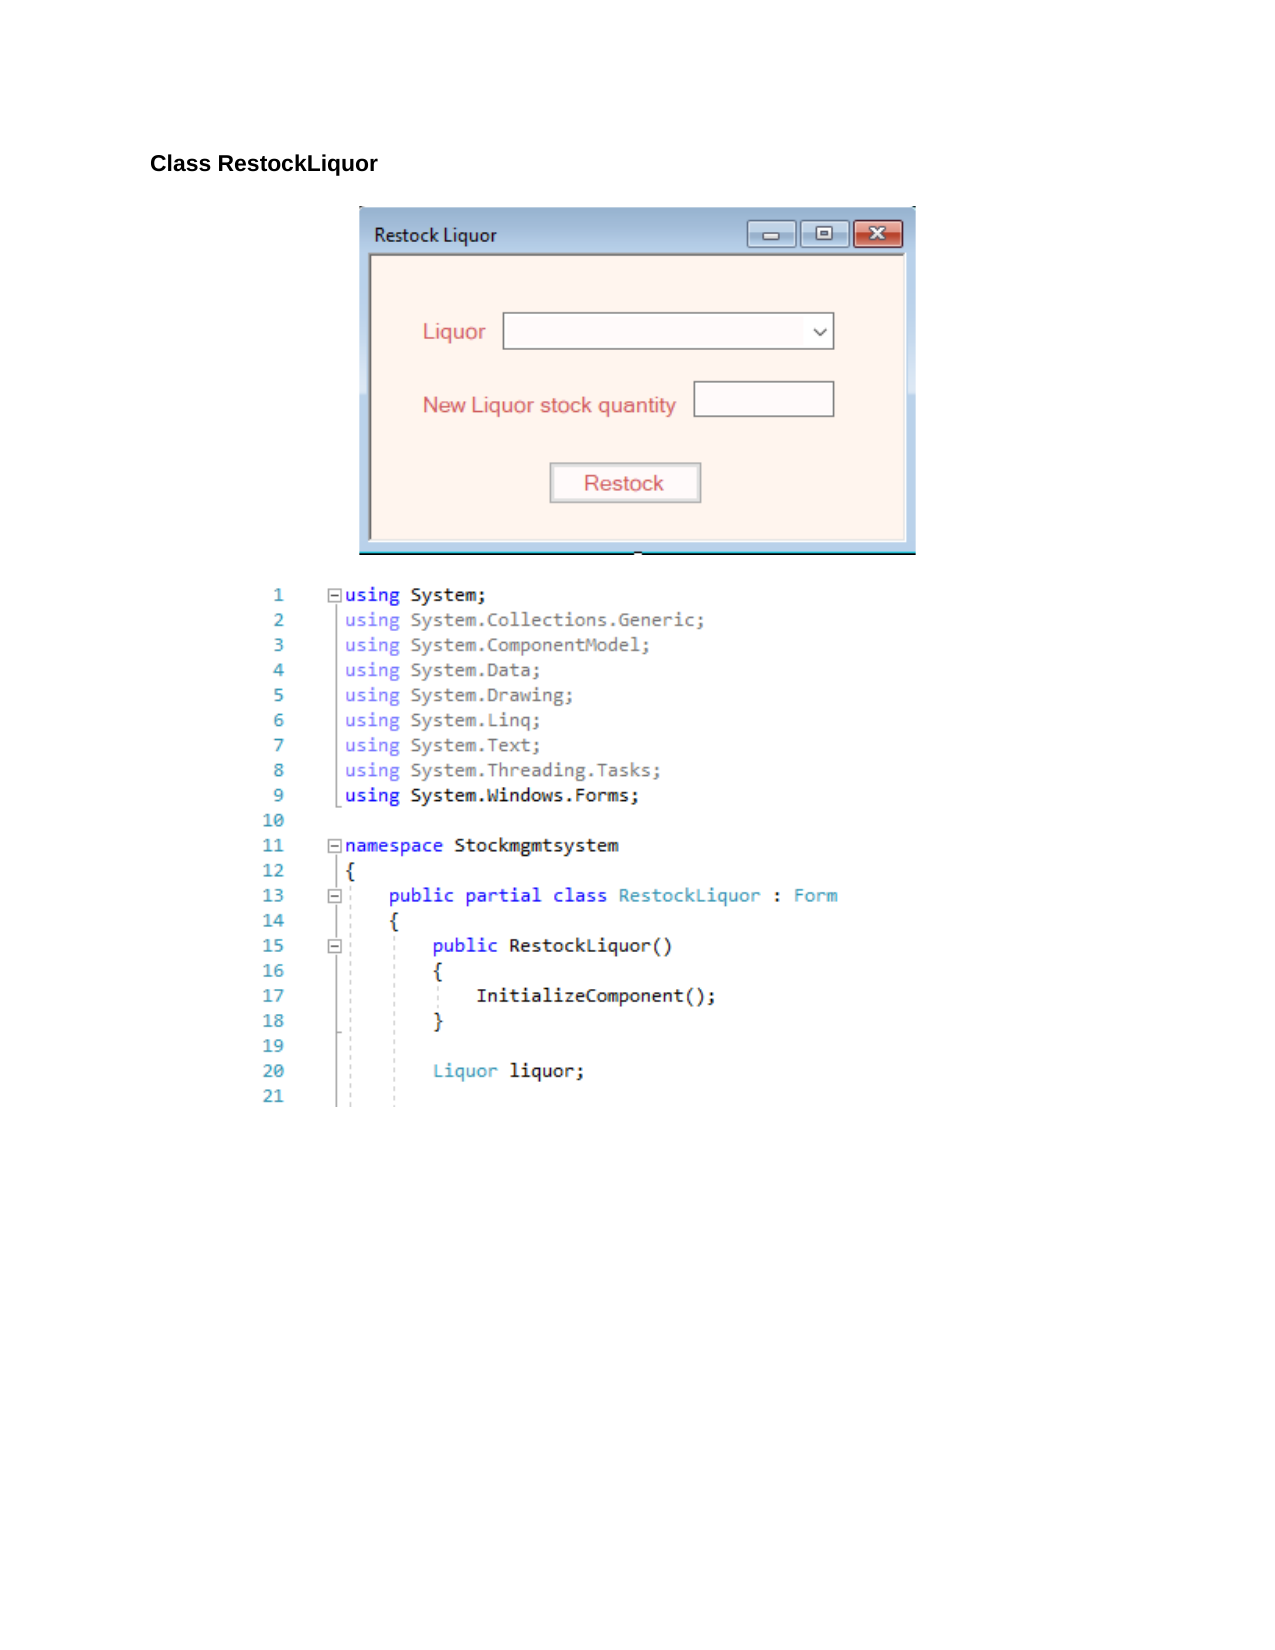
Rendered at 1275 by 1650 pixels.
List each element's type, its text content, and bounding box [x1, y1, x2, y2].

text Class RestockLiquor [150, 150, 1125, 176]
picture [359, 206, 916, 555]
picture [253, 584, 1022, 1107]
